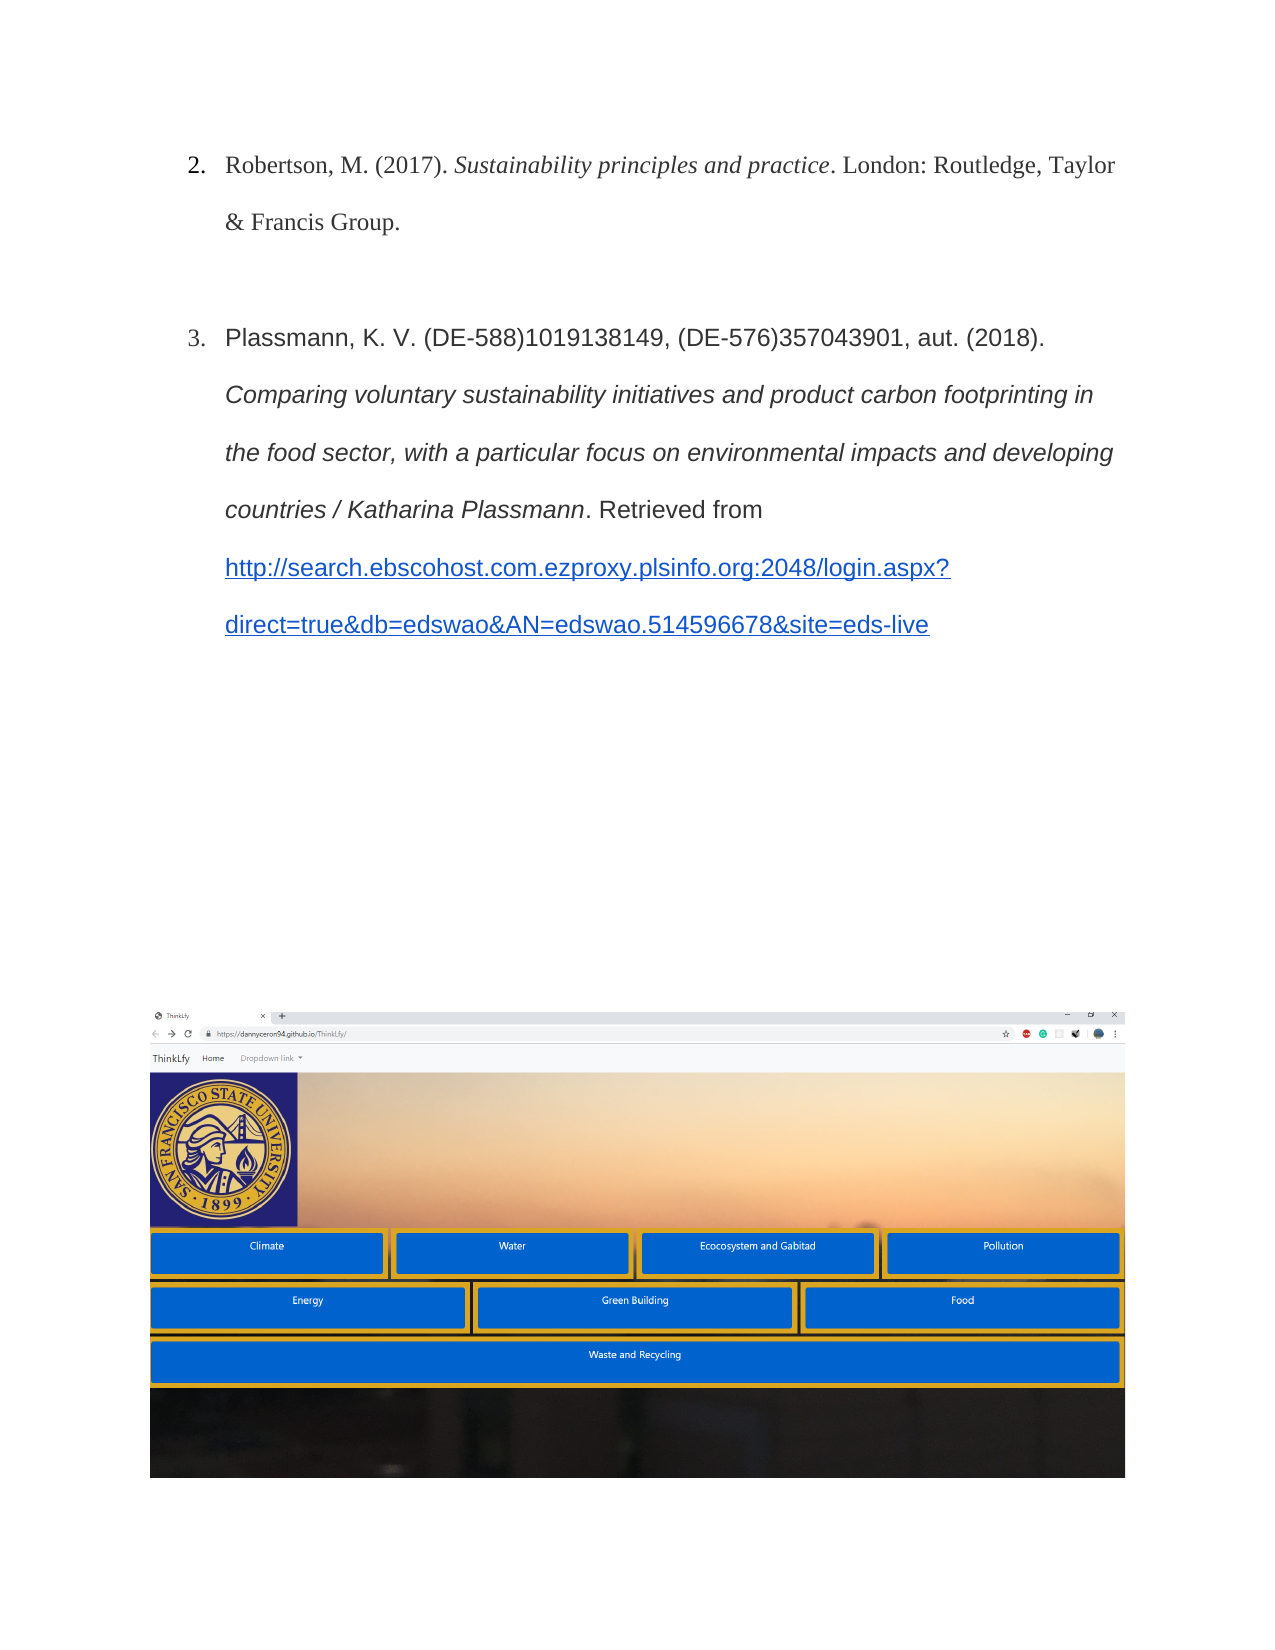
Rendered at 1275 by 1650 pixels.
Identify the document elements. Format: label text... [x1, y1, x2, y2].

list Robertson, M. (2017). Sustainability principles and practice. London: Routledge, Taylor & Francis Group. [187, 150, 1125, 236]
picture [150, 1012, 1125, 1478]
list Plassmann, K. V. (DE-588)1019138149, (DE-576)357043901, aut. (2018). Comparing voluntary sustainability initiatives and product carbon footprinting in the food sector, with a particular focus on environmental impacts and developing countries / Katharina Plassmann. Retrieved from http://search.ebscohost.com.ezproxy.plsinfo.org:2048/login.aspx?direct=true&db=edswao&AN=edswao.514596678&site=eds-live [187, 322, 1125, 639]
